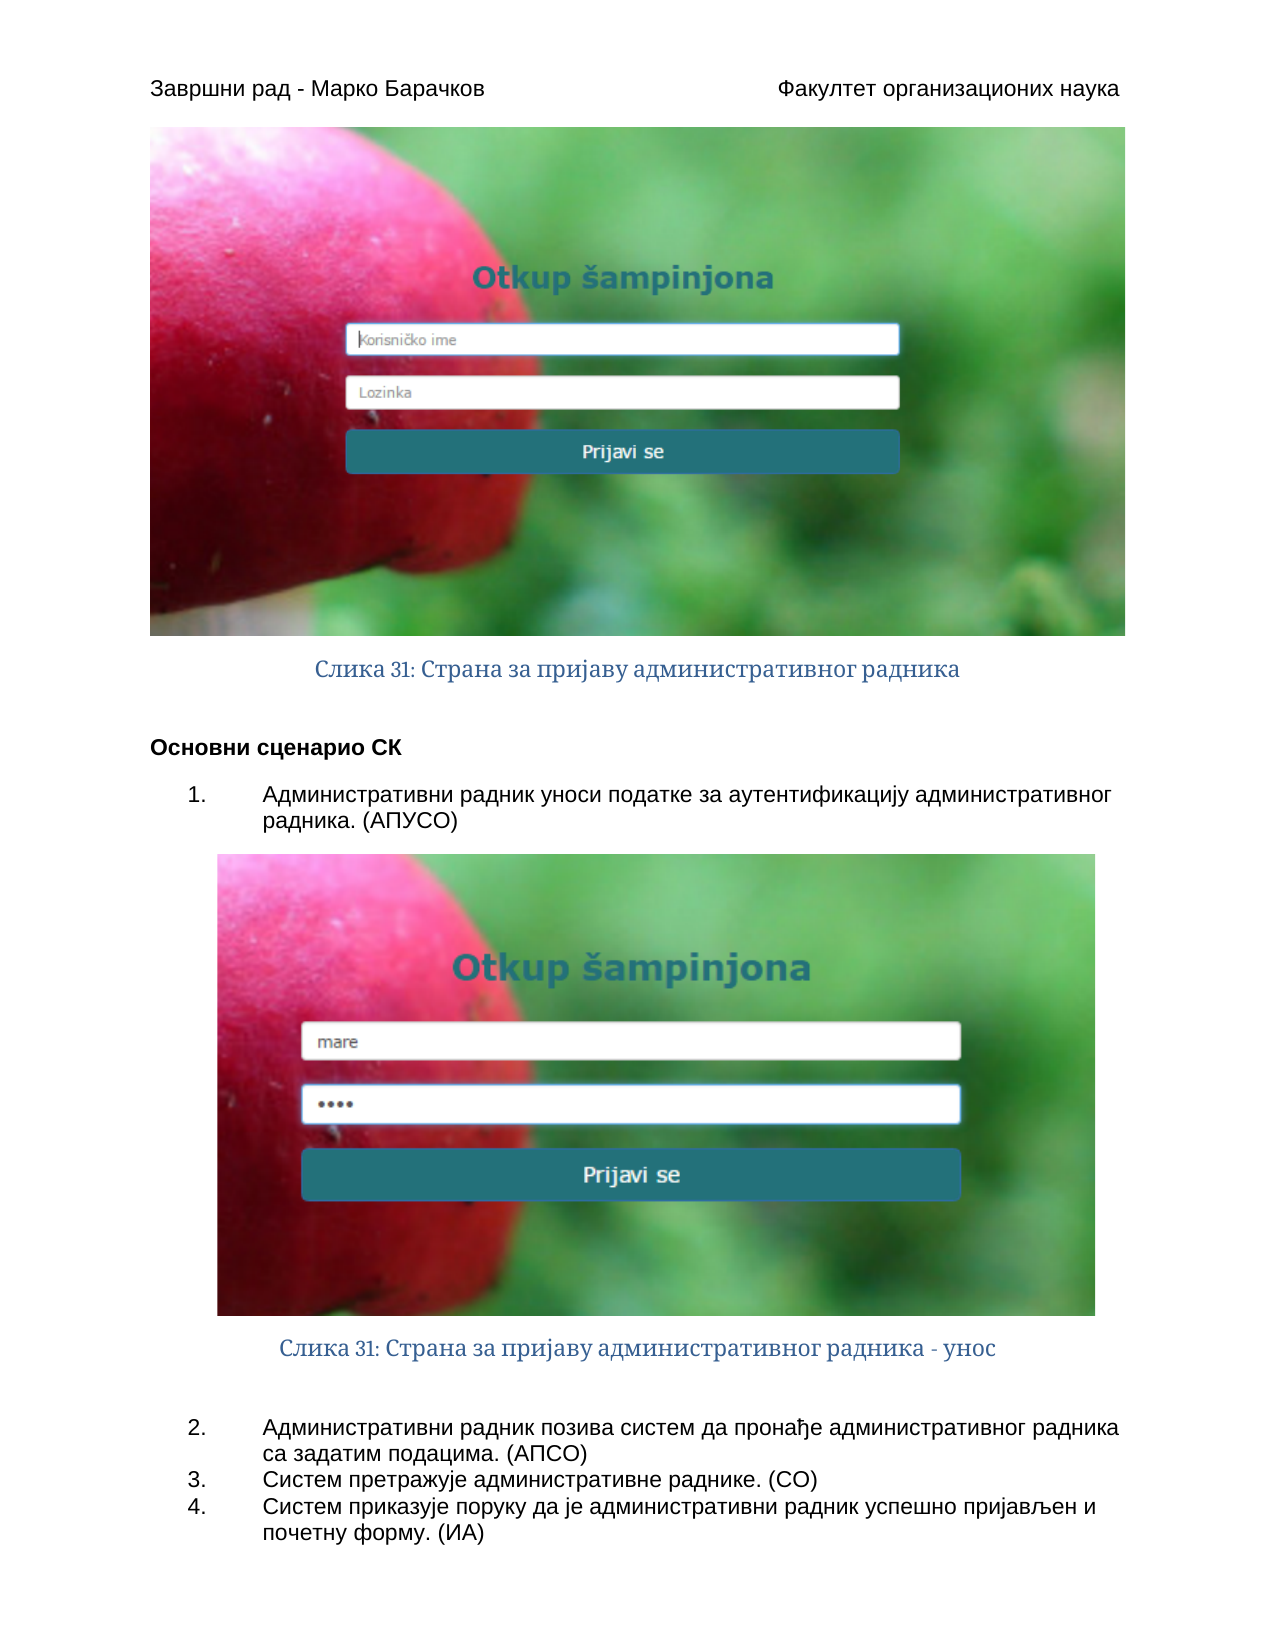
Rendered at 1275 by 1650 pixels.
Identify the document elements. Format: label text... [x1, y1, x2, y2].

subtitle Слика 31: Страна за пријаву административног радника - унос [150, 1336, 1125, 1363]
subtitle Слика 31: Страна за пријаву административног радника [150, 656, 1125, 683]
picture [150, 127, 1125, 636]
picture [217, 854, 1096, 1316]
list Административни радник позива систем да пронађе административног радника са задатим подацима. (АПСО) [187, 1414, 1125, 1466]
list Административни радник уноси податке за аутентификацију административног радника. (АПУСО) [187, 781, 1125, 834]
list Систем приказује поруку да је административни радник успешно пријављен и почетну форму. (ИА) [187, 1493, 1125, 1545]
list Систем претражује административне раднике. (СО) [187, 1466, 1125, 1493]
text Основни сценарио СК [150, 734, 1125, 760]
